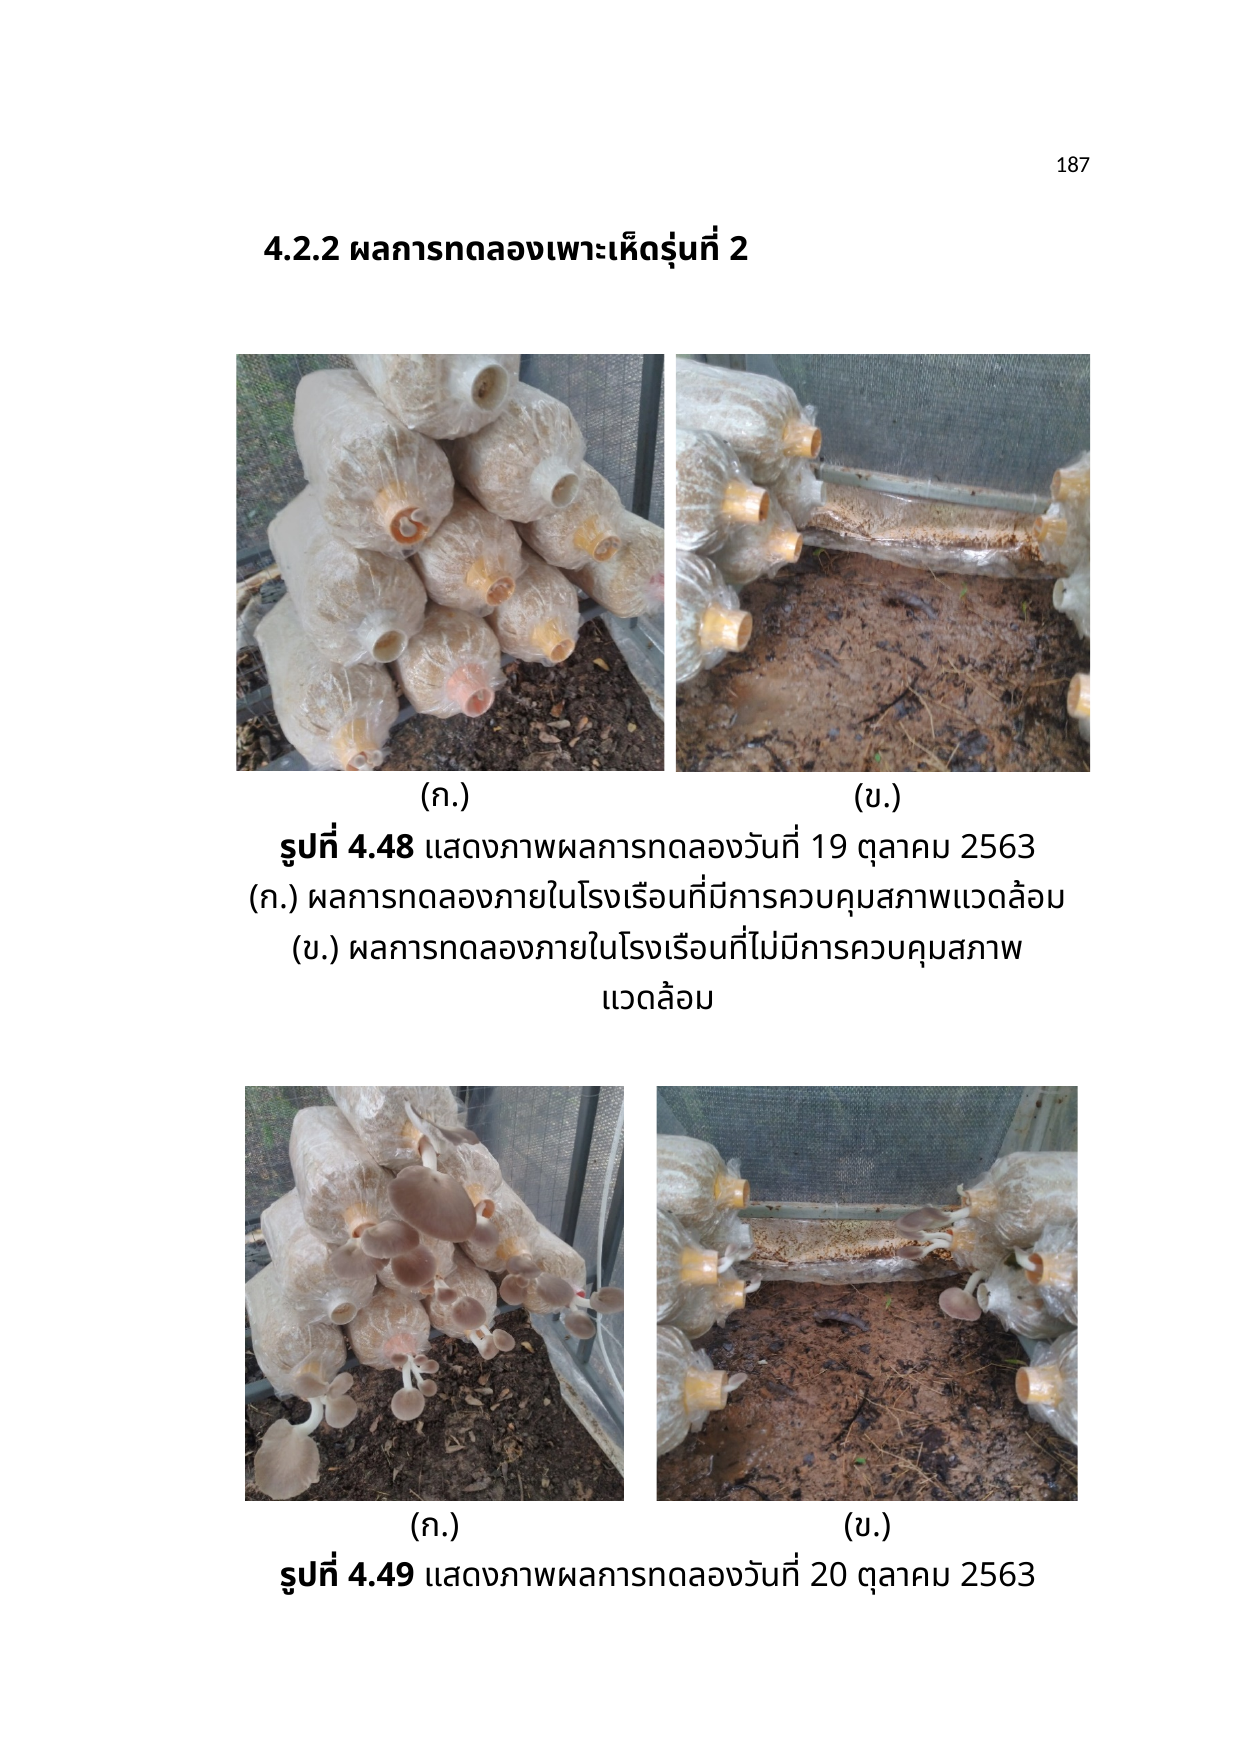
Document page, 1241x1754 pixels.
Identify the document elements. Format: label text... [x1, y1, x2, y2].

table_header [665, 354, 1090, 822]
picture [245, 1086, 624, 1501]
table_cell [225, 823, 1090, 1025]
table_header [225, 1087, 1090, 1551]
picture [656, 1086, 1078, 1501]
picture [236, 354, 665, 771]
picture [675, 354, 1091, 772]
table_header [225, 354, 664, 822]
text 4.2.2 ผลการทดลองเพาะเห็ดรุ่นที่ 2 [225, 225, 1090, 276]
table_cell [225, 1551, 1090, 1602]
